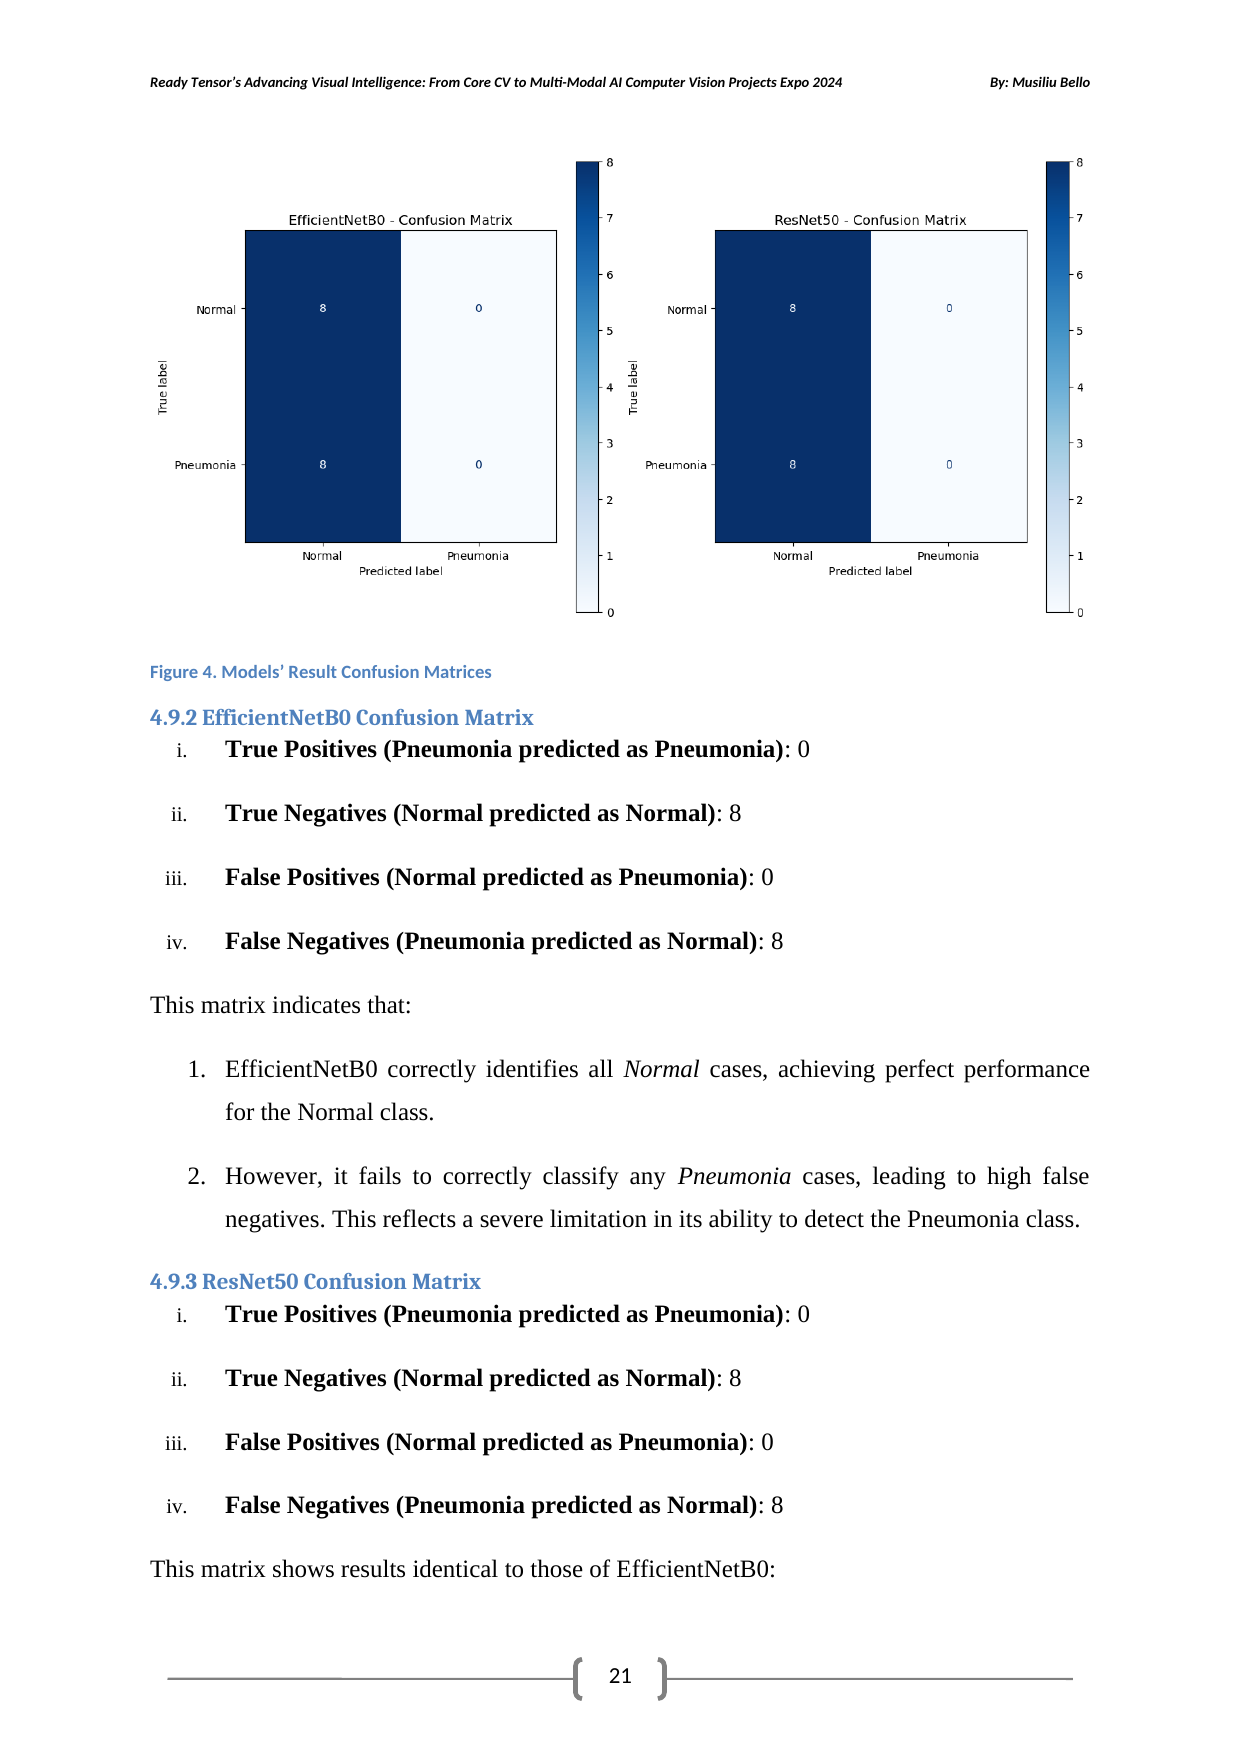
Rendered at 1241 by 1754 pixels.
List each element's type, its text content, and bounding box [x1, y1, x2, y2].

picture [150, 150, 1091, 626]
text Figure 4. Models’ Result Confusion Matrices [150, 661, 1090, 683]
list True Negatives (Normal predicted as Normal): 8 [187, 1363, 1090, 1391]
list True Positives (Pneumonia predicted as Pneumonia): 0 [187, 734, 1090, 763]
list False Positives (Normal predicted as Pneumonia): 0 [187, 862, 1090, 891]
subtitle 4.9.2 EfficientNetB0 Confusion Matrix [150, 704, 1090, 731]
list EfficientNetB0 correctly identifies all Normal cases, achieving perfect performance for the Normal class. [187, 1054, 1090, 1126]
list False Negatives (Pneumonia predicted as Normal): 8 [187, 926, 1090, 955]
text This matrix shows results identical to those of EfficientNetB0: [150, 1554, 1090, 1583]
list True Positives (Pneumonia predicted as Pneumonia): 0 [187, 1299, 1090, 1327]
text This matrix indicates that: [150, 990, 1090, 1019]
list However, it fails to correctly classify any Pneumonia cases, leading to high false negatives. This reflects a severe limitation in its ability to detect the Pneumonia class. [187, 1161, 1090, 1233]
list True Negatives (Normal predicted as Normal): 8 [187, 798, 1090, 827]
subtitle 4.9.3 ResNet50 Confusion Matrix [150, 1268, 1090, 1295]
list False Negatives (Pneumonia predicted as Normal): 8 [187, 1491, 1090, 1519]
list False Positives (Normal predicted as Pneumonia): 0 [187, 1427, 1090, 1455]
